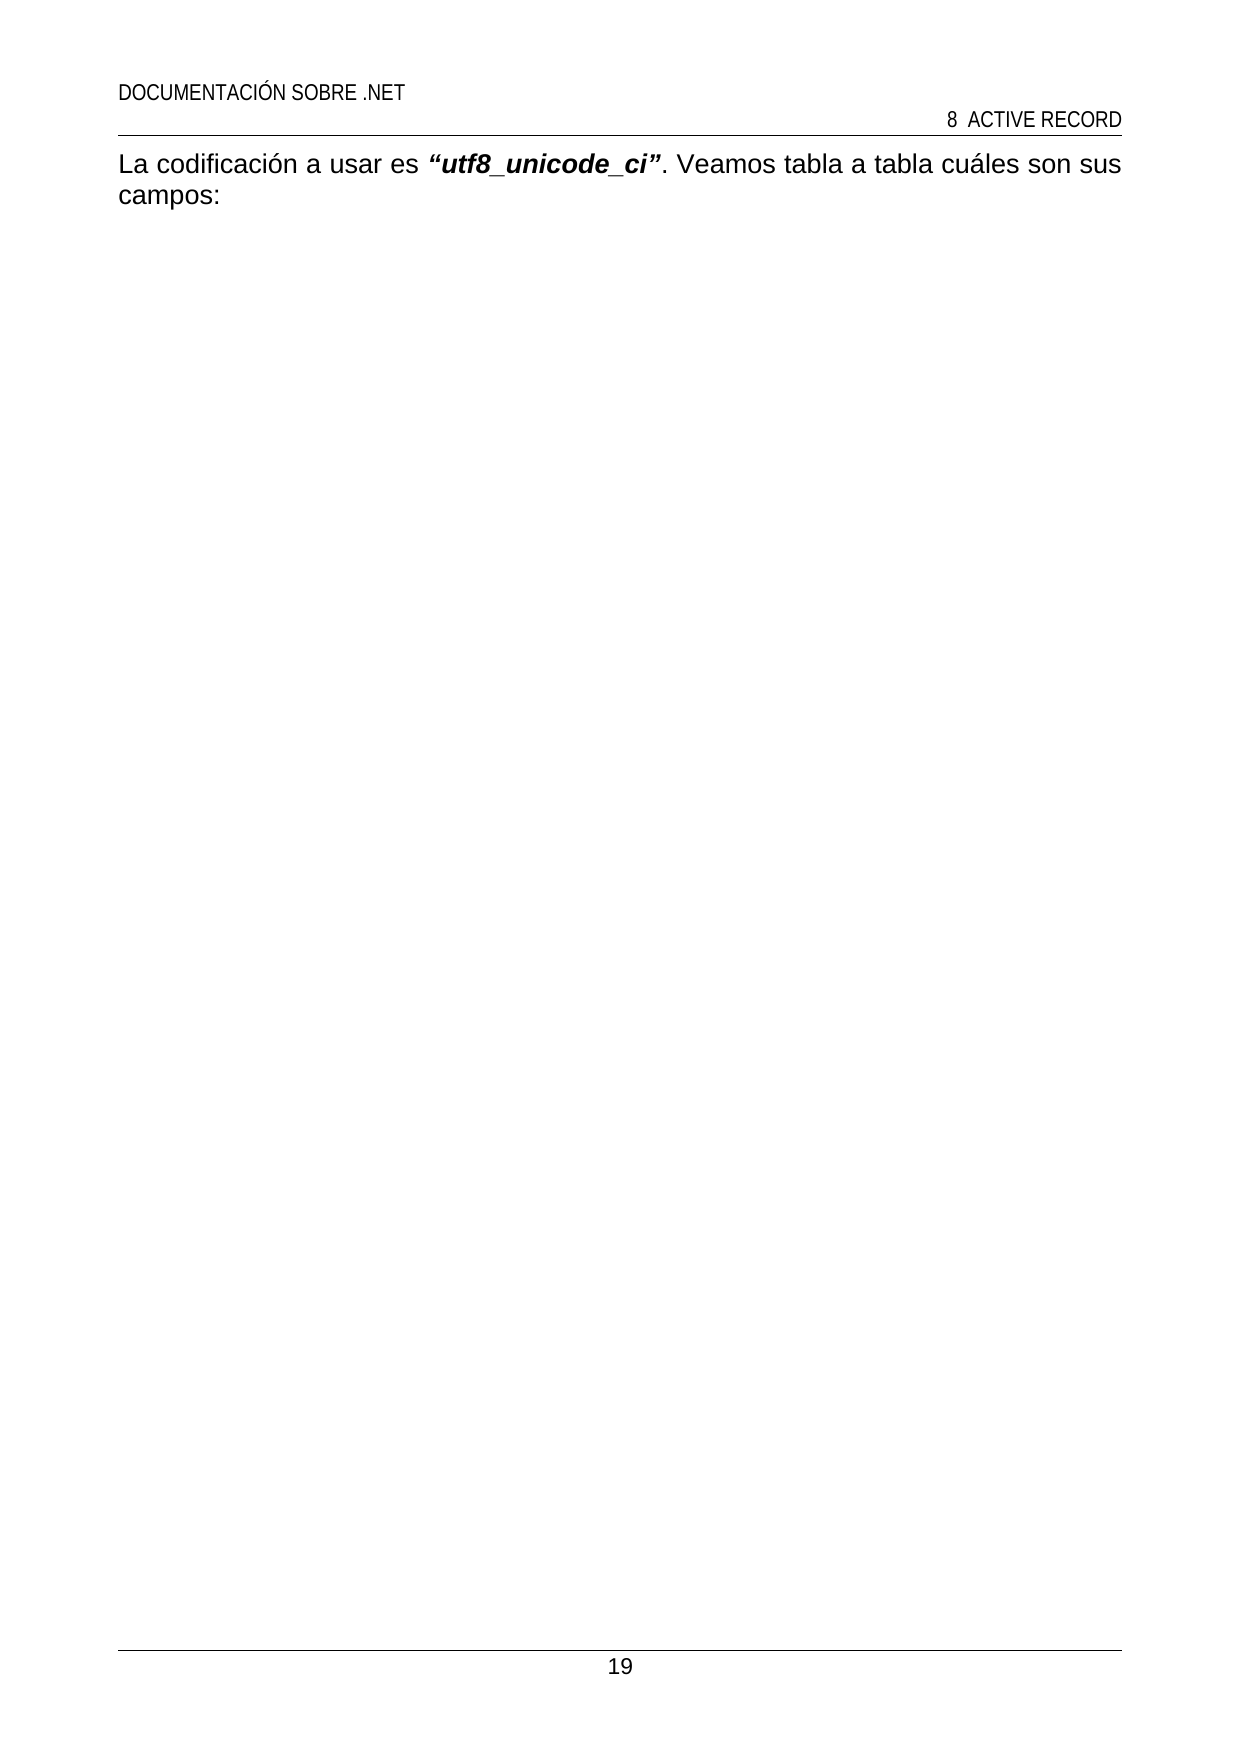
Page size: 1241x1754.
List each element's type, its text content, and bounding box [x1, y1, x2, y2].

text La codificación a usar es “utf8_unicode_ci”. Veamos tabla a tabla cuáles son sus campos: [118, 148, 1122, 210]
